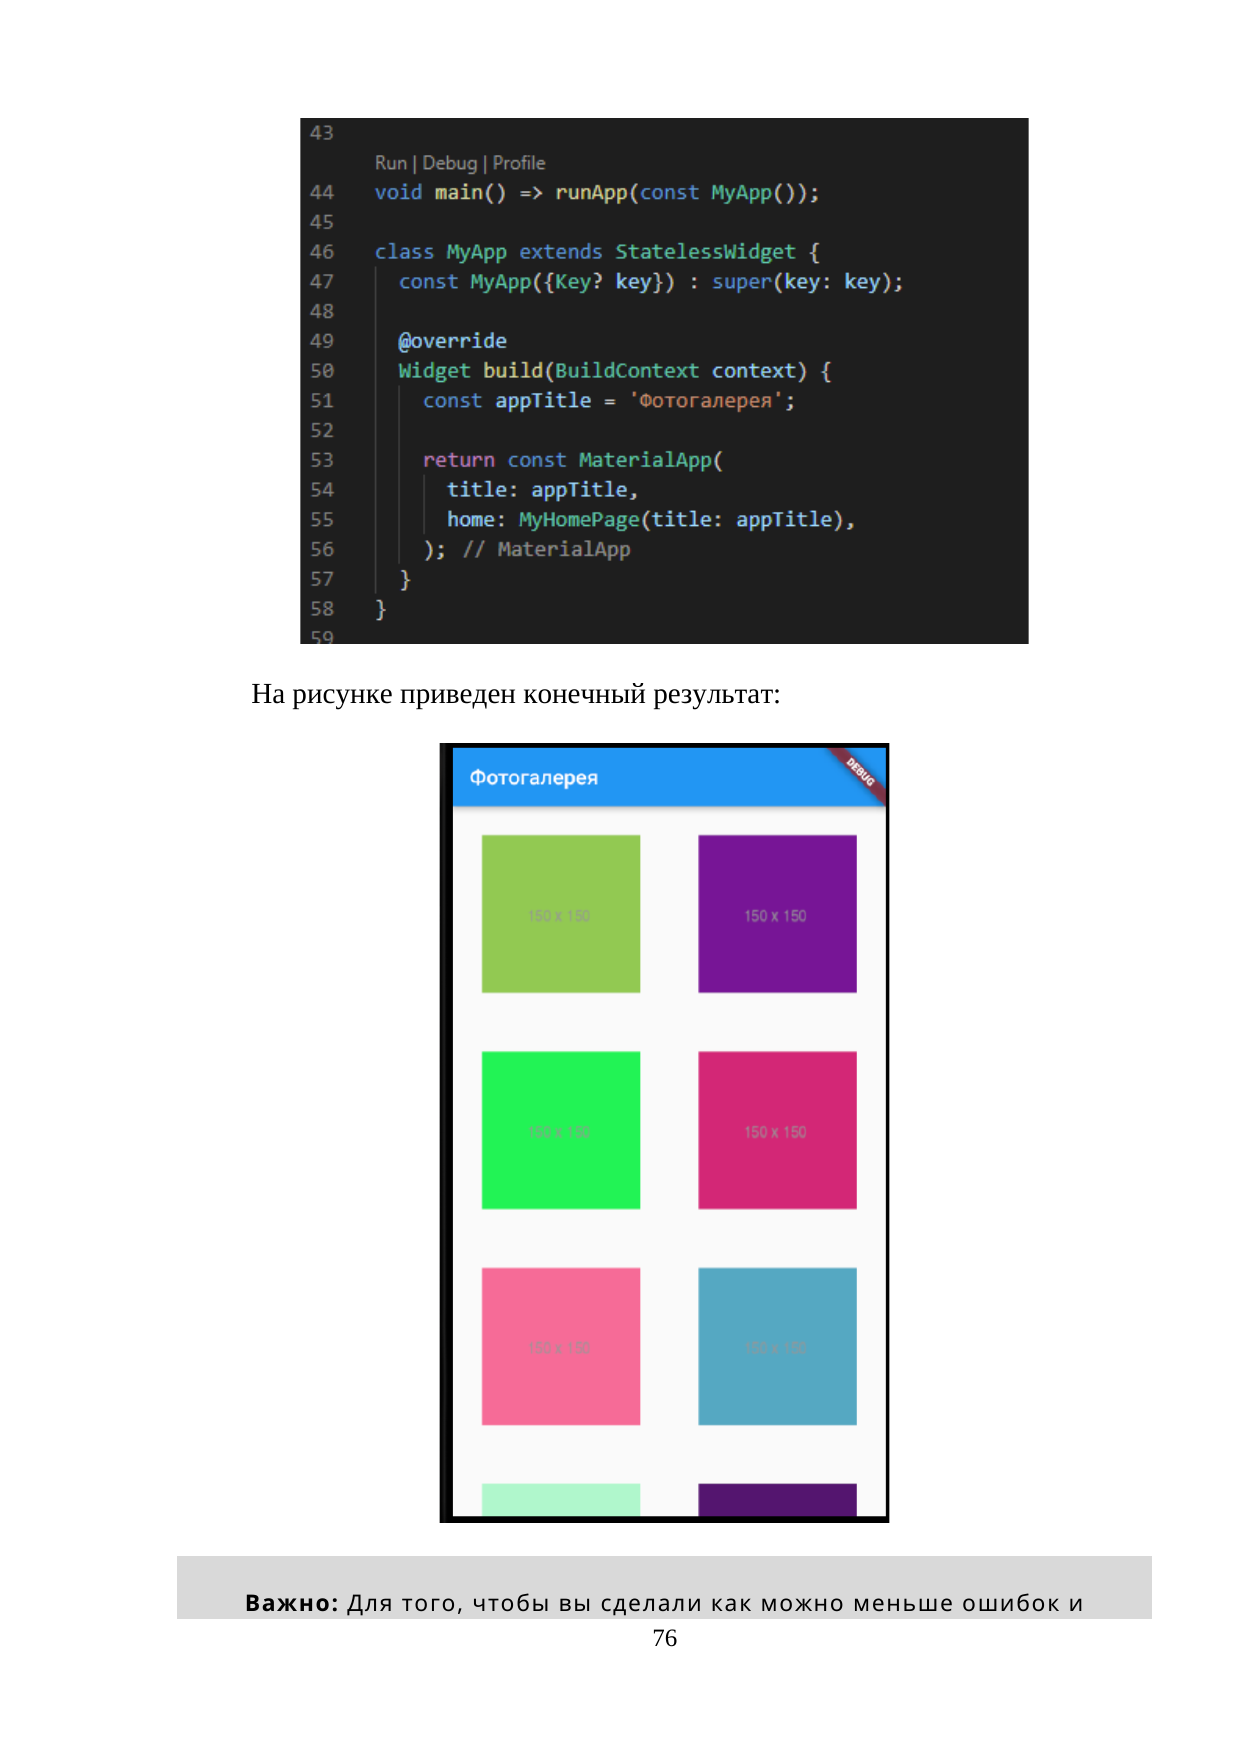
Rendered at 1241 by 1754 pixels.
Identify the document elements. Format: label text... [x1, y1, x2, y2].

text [177, 1556, 1152, 1619]
text На рисунке приведен конечный результат: [177, 677, 1152, 710]
picture [300, 118, 1029, 644]
picture [439, 743, 890, 1523]
